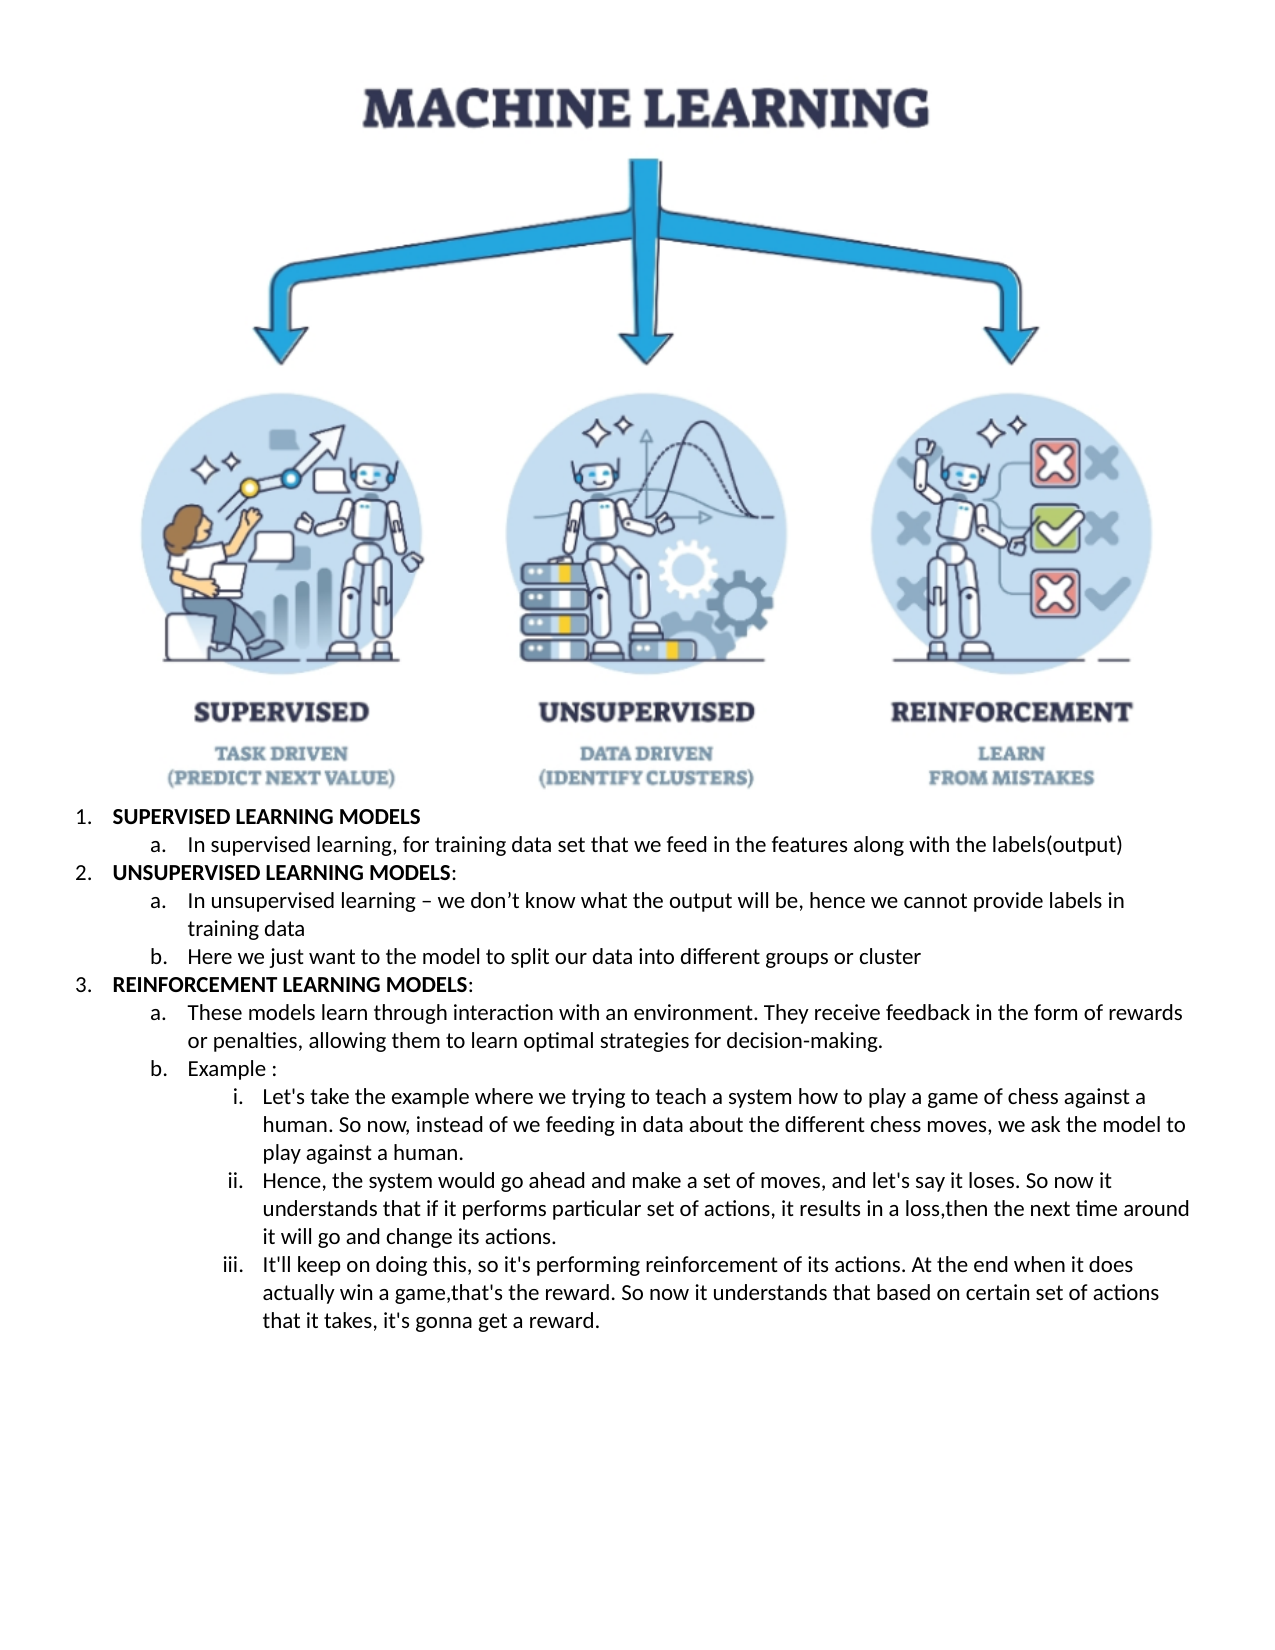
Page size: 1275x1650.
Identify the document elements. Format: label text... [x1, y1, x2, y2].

list UNSUPERVISED LEARNING MODELS: [75, 858, 1200, 886]
list Here we just want to the model to split our data into different groups or cluster [150, 942, 1200, 970]
list SUPERVISED LEARNING MODELS [75, 802, 1200, 830]
list Let's take the example where we trying to teach a system how to play a game of chess against a human. So now, instead of we feeding in data about the different chess moves, we ask the model to play against a human. [244, 1082, 1200, 1166]
list These models learn through interaction with an environment. They receive feedback in the form of rewards or penalties, allowing them to learn optimal strategies for decision-making. [150, 998, 1200, 1054]
picture [118, 75, 1157, 794]
list Example : [150, 1054, 1200, 1082]
list In supervised learning, for training data set that we feed in the features along with the labels(output) [150, 830, 1200, 858]
list In unsupervised learning – we don’t know what the output will be, hence we cannot provide labels in training data [150, 886, 1200, 942]
list It'll keep on doing this, so it's performing reinforcement of its actions. At the end when it does actually win a game,that's the reward. So now it understands that based on certain set of actions that it takes, it's gonna get a reward. [244, 1250, 1200, 1334]
list Hence, the system would go ahead and make a set of moves, and let's say it loses. So now it understands that if it performs particular set of actions, it results in a loss,then the next time around it will go and change its actions. [244, 1166, 1200, 1250]
list REINFORCEMENT LEARNING MODELS: [75, 970, 1200, 998]
